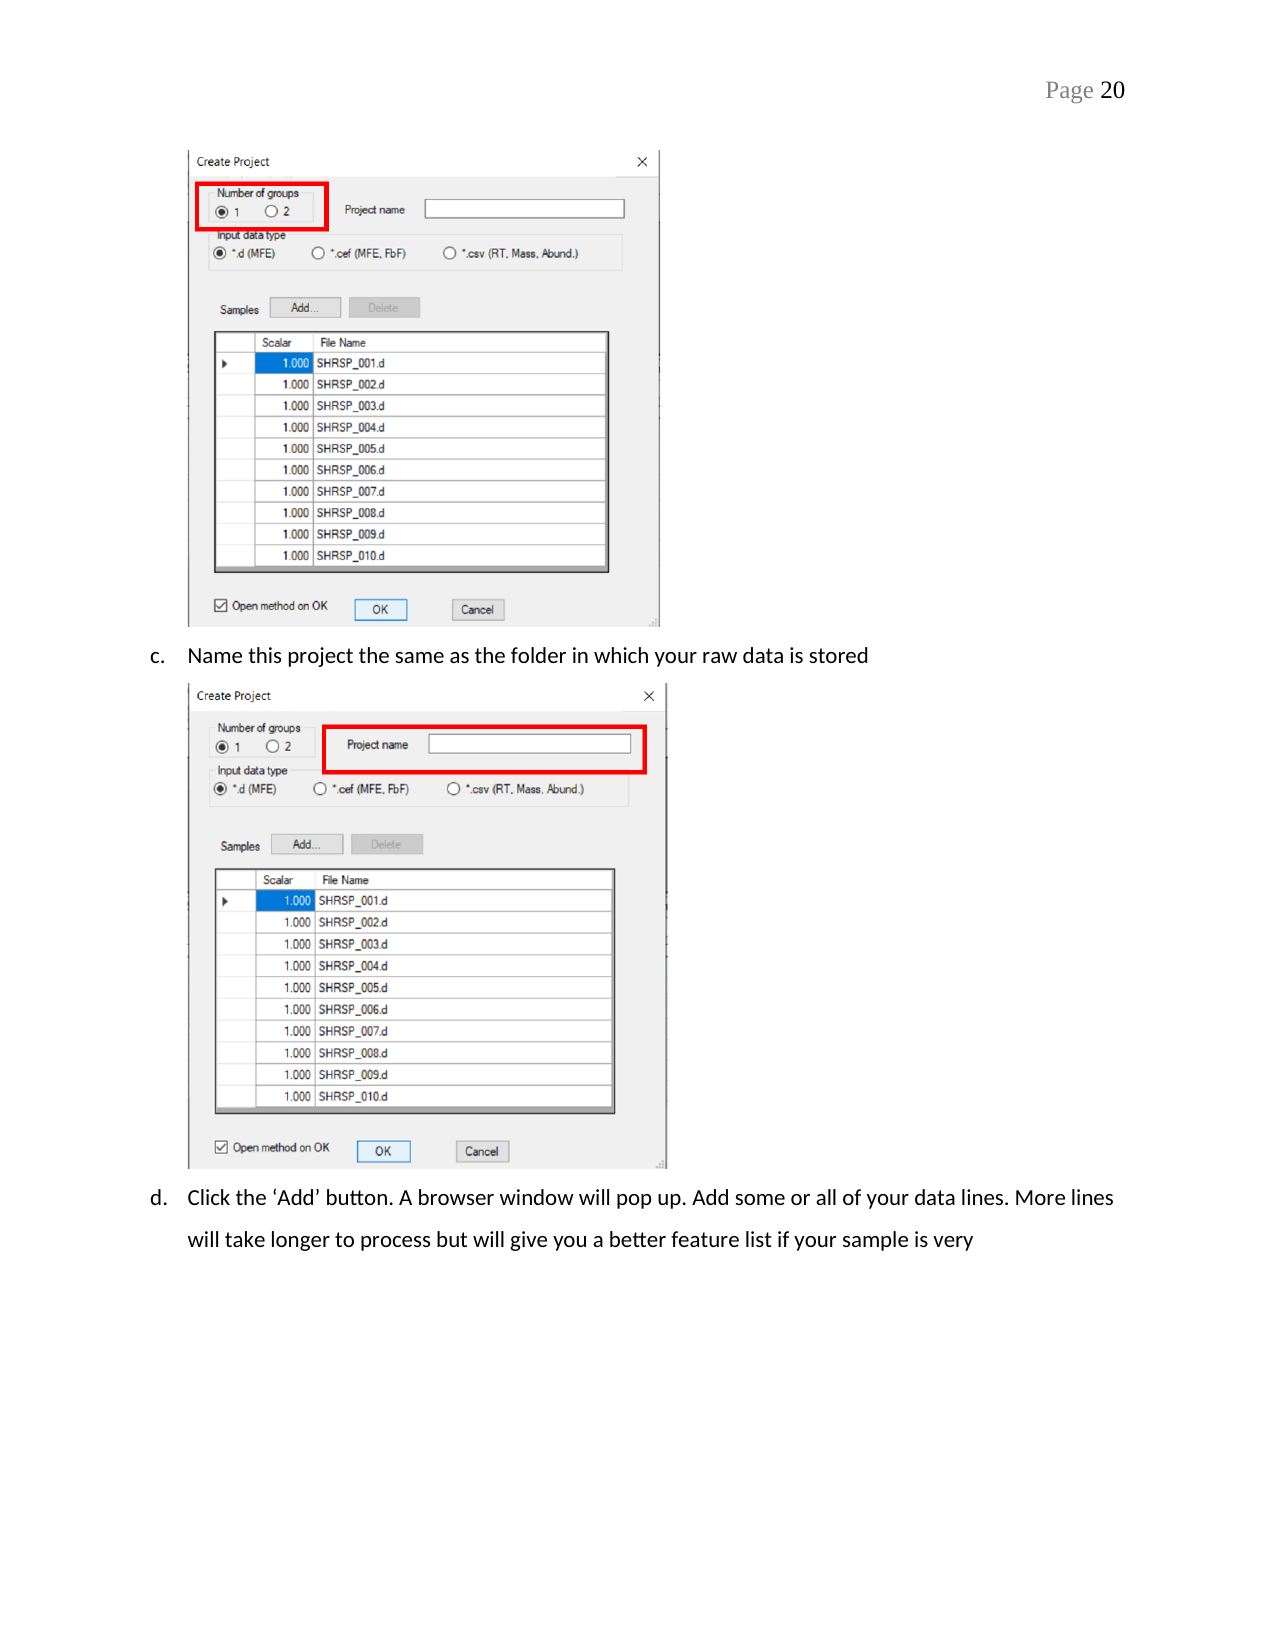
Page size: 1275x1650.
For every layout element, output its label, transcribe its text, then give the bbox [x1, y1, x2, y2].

picture [187, 683, 668, 1169]
picture [187, 150, 661, 627]
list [150, 1183, 1125, 1253]
